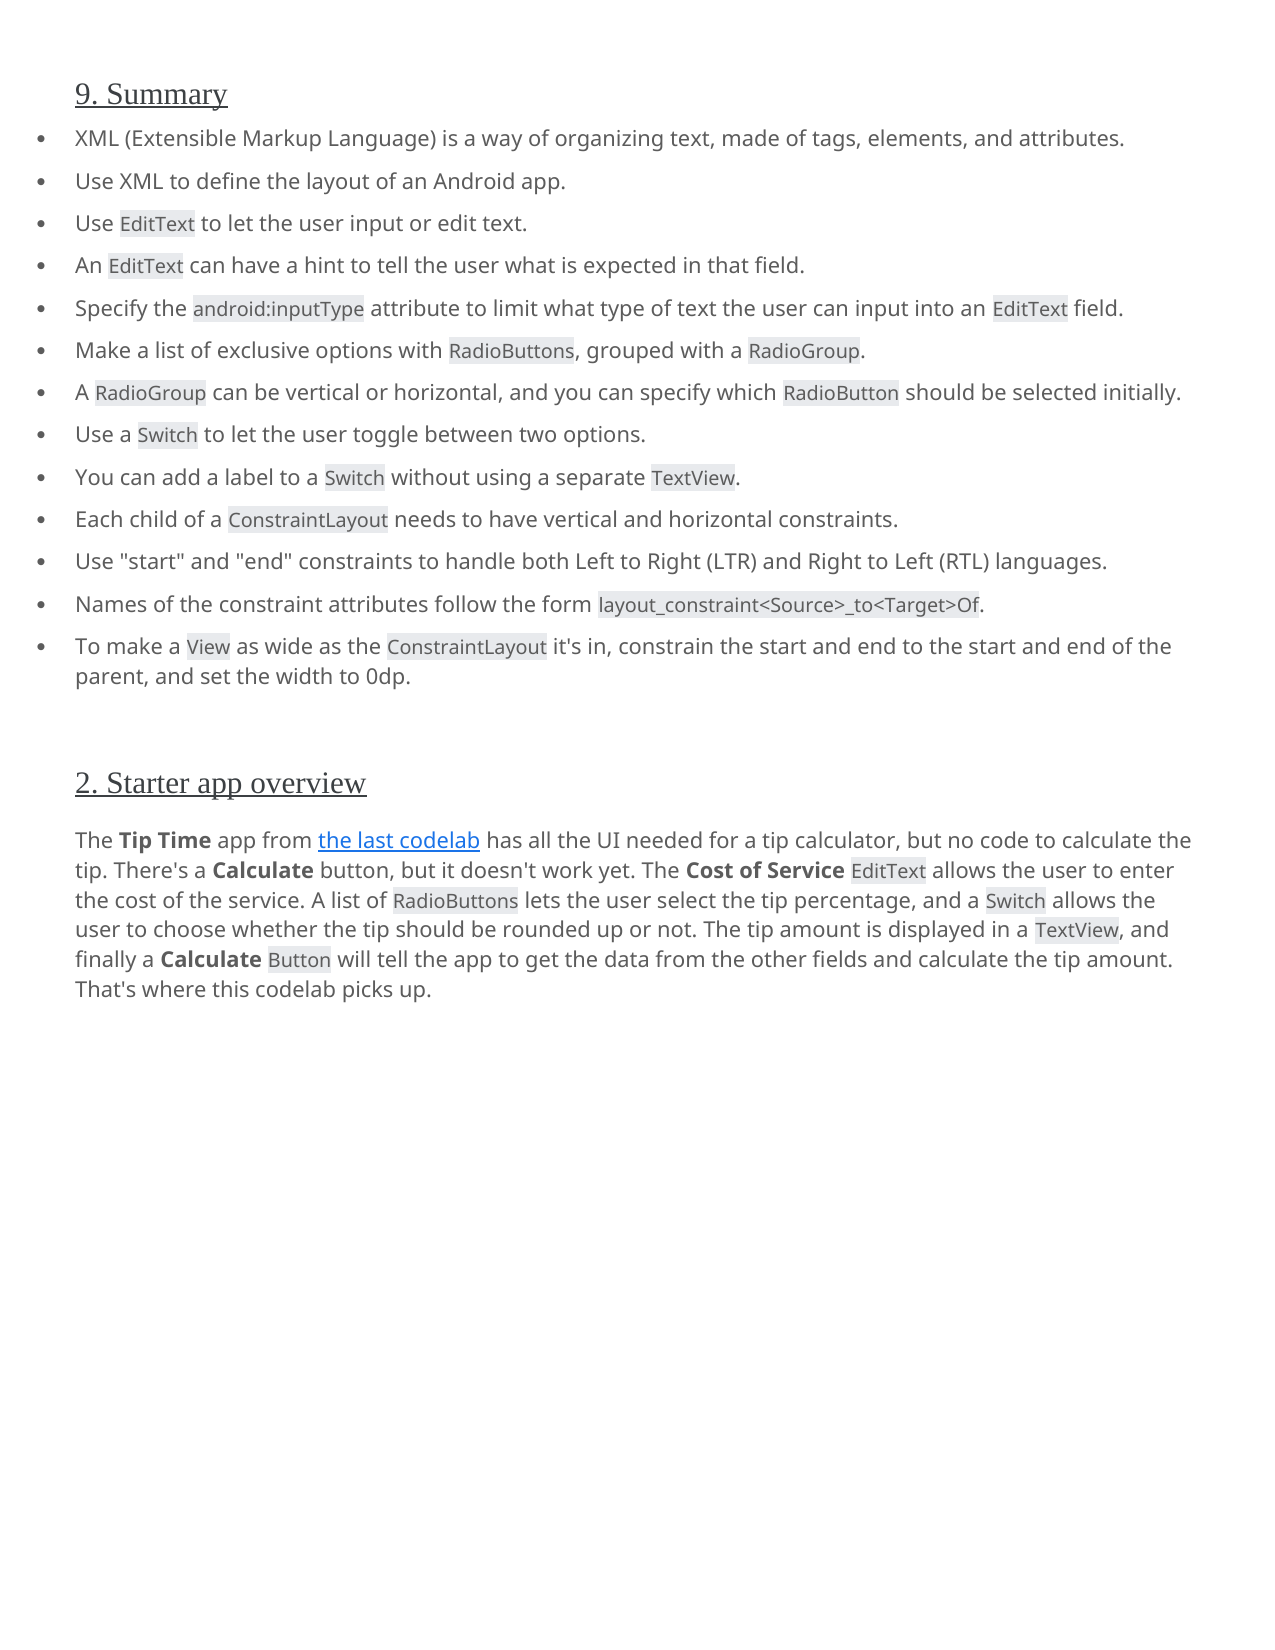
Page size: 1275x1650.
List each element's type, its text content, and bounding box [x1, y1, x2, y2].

list To make a View as wide as the ConstraintLayout it's in, constrain the start and end to the start and end of the parent, and set the width to 0dp. [37, 631, 1200, 691]
list Each child of a ConstraintLayout needs to have vertical and horizontal constraints. [37, 504, 1200, 534]
list Specify the android:inputType attribute to limit what type of text the user can input into an EditText field. [37, 293, 1200, 322]
list Names of the constraint attributes follow the form layout_constraint<Source>_to<Target>Of. [37, 589, 1200, 618]
text The Tip Time app from the last codelab has all the UI needed for a tip calculator, but no code to calculate the tip. There's a Calculate button, but it doesn't work yet. The Cost of Service EditText allows the user to enter the cost of the service. A list of RadioButtons lets the user select the tip percentage, and a Switch allows the user to choose whether the tip should be rounded up or not. The tip amount is displayed in a TextView, and finally a Calculate Button will tell the app to get the data from the other fields and calculate the tip amount. That's where this codelab picks up. [75, 825, 1200, 1004]
list Use EditText to let the user input or edit text. [37, 208, 1200, 238]
list XML (Extensible Markup Language) is a way of organizing text, made of tags, elements, and attributes. [37, 123, 1200, 153]
list Use "start" and "end" constraints to handle both Left to Right (LTR) and Right to Left (RTL) languages. [37, 546, 1200, 576]
subtitle 2. Starter app overview [75, 764, 1200, 800]
list You can add a label to a Switch without using a separate TextView. [37, 462, 1200, 492]
list Use XML to define the layout of an Android app. [37, 166, 1200, 196]
list An EditText can have a hint to tell the user what is expected in that field. [37, 250, 1200, 280]
list Use a Switch to let the user toggle between two options. [37, 419, 1200, 449]
list A RadioGroup can be vertical or horizontal, and you can specify which RadioButton should be selected initially. [37, 377, 1200, 407]
list Make a list of exclusive options with RadioButtons, grouped with a RadioGroup. [37, 335, 1200, 365]
text 9. Summary [75, 75, 1200, 111]
